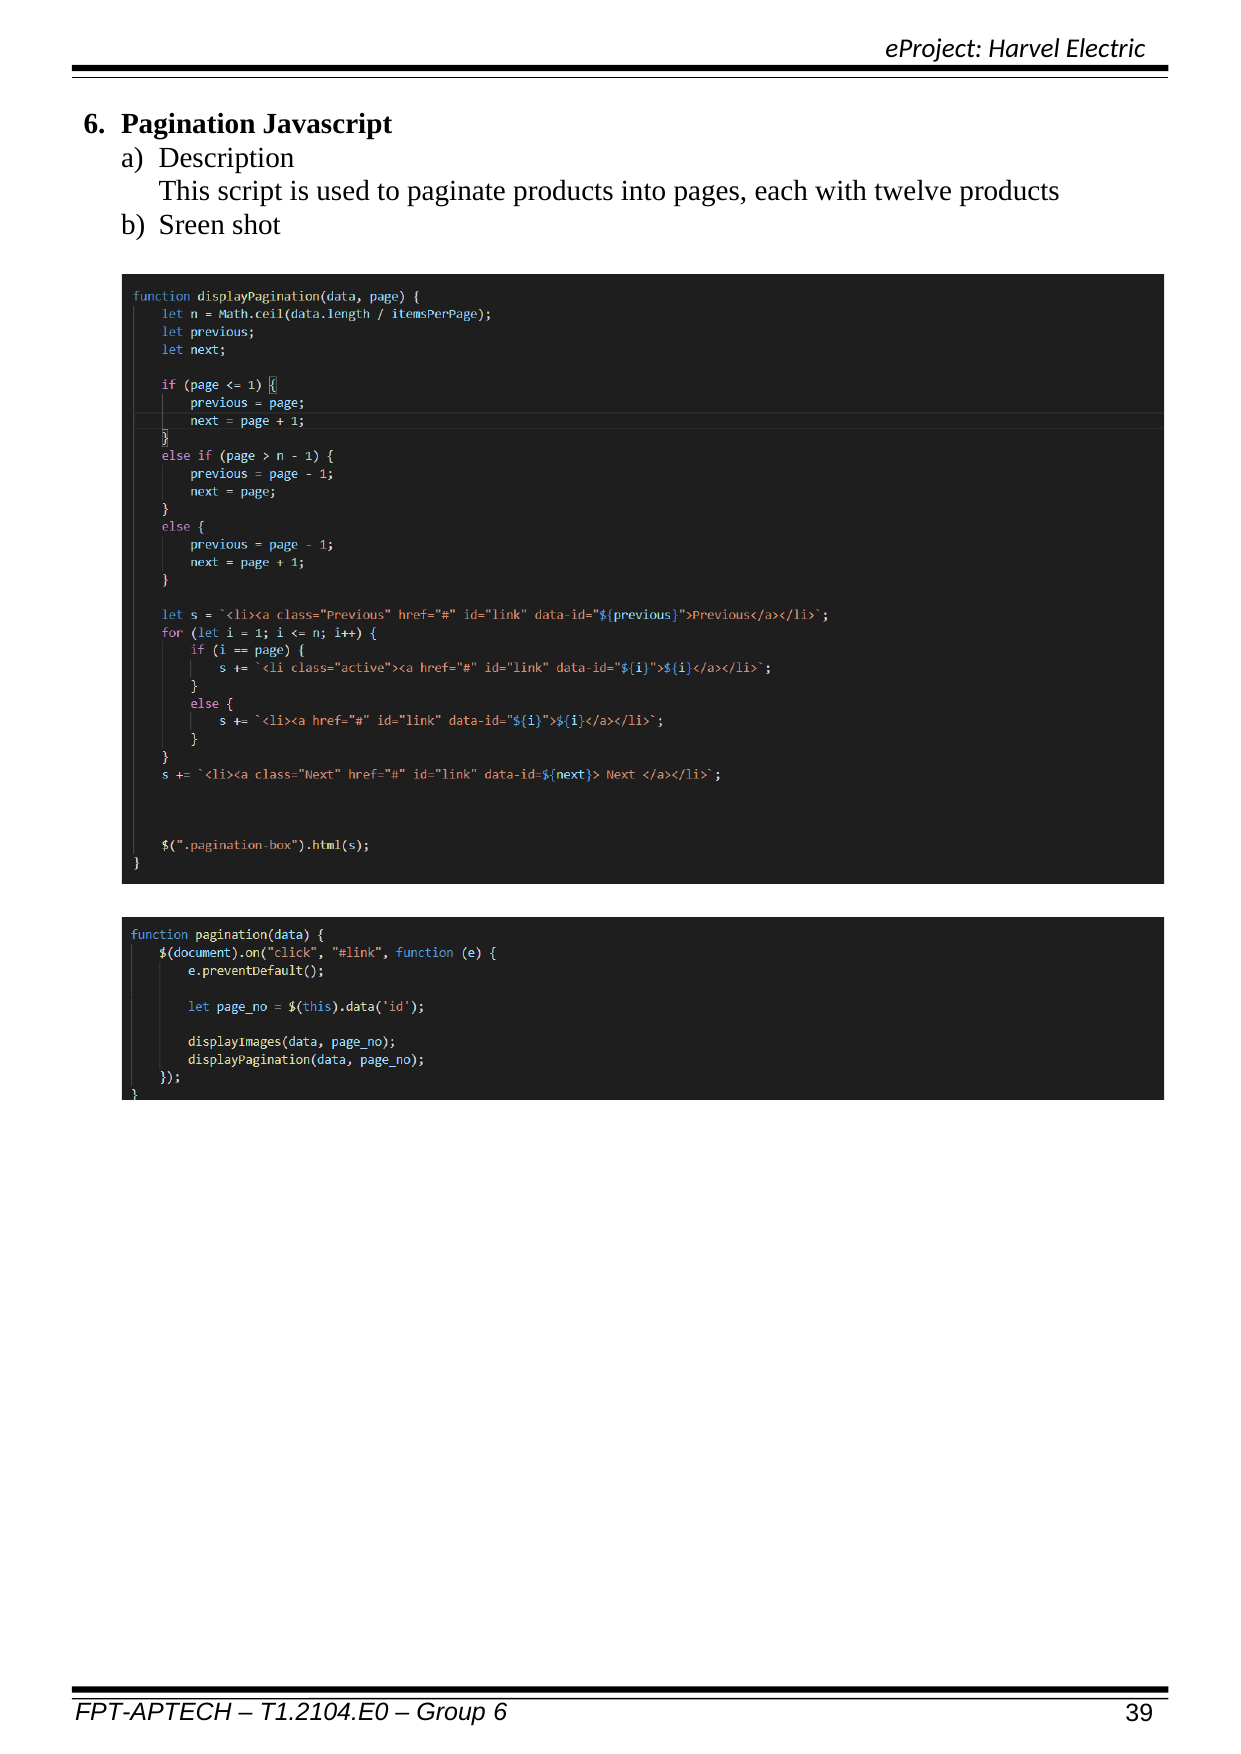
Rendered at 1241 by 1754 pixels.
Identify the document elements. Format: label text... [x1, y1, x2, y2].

picture [121, 274, 1165, 884]
picture [121, 917, 1165, 1100]
list Description [121, 140, 1203, 173]
text This script is used to paginate products into pages, each with twelve products [158, 173, 1203, 207]
list Pagination Javascript [83, 106, 1203, 140]
list Sreen shot [121, 207, 1203, 241]
